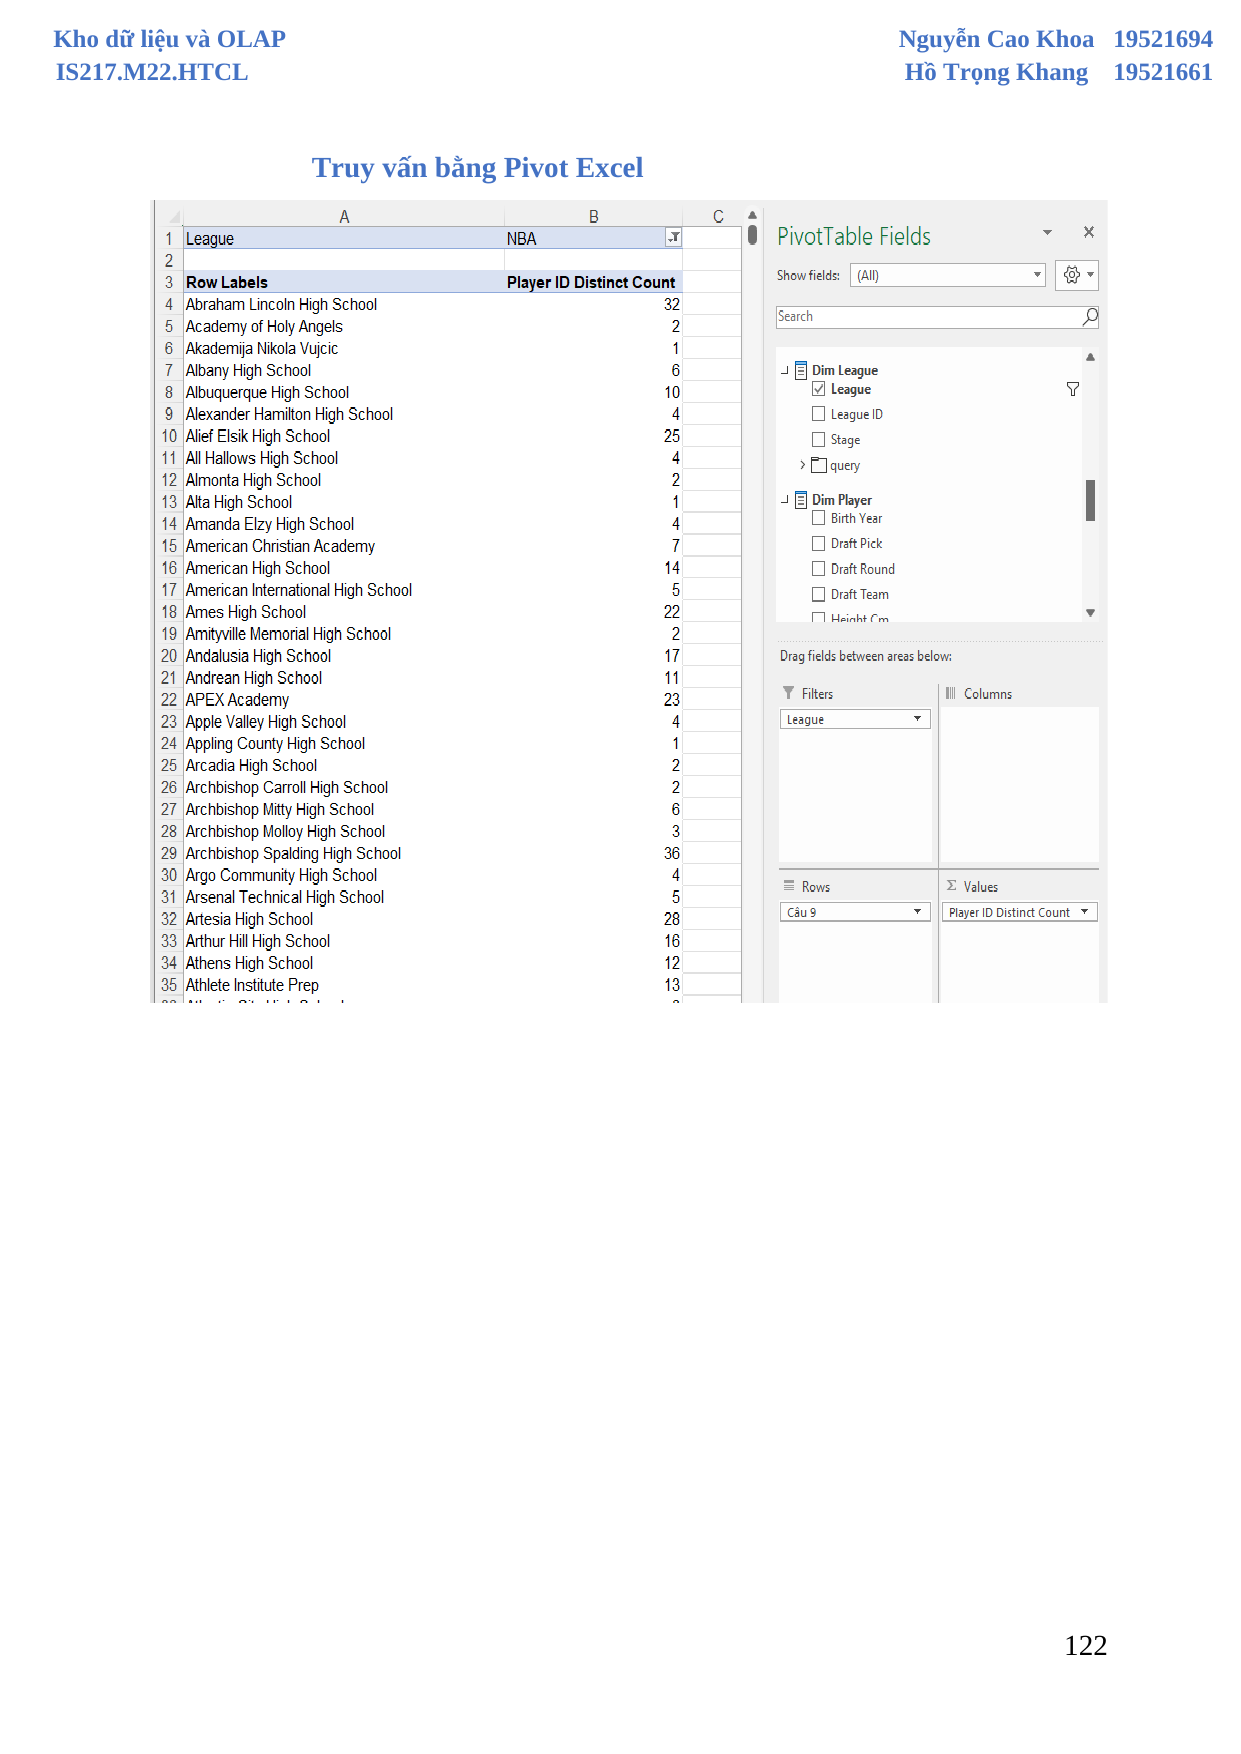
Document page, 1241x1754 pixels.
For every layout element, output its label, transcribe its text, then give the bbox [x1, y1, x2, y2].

picture [150, 200, 1108, 1003]
subtitle Truy vấn bằng Pivot Excel [274, 150, 1107, 183]
